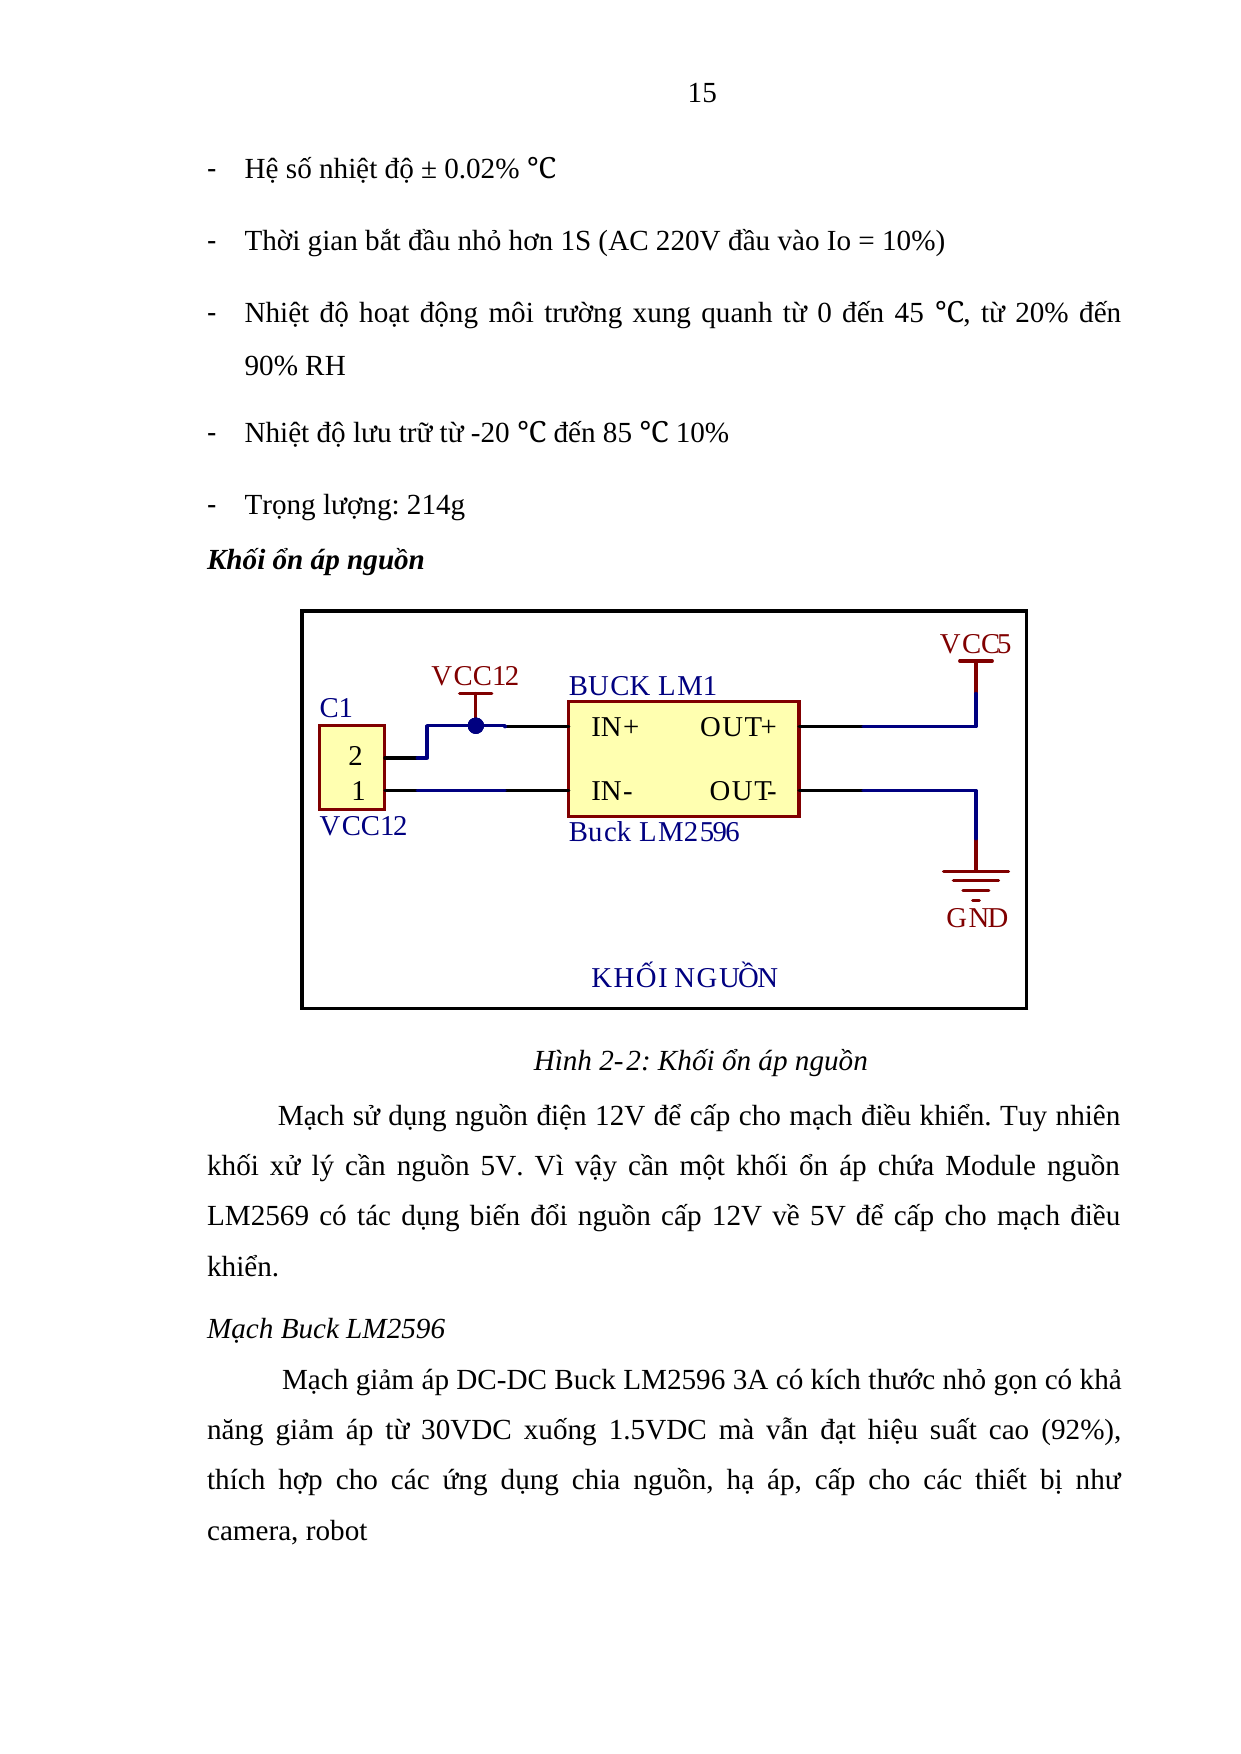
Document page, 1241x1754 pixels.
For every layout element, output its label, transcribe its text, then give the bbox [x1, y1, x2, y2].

text Mạch sử dụng nguồn điện 12V để cấp cho mạch điều khiển. Tuy nhiên khối xử lý cần nguồn 5V. Vì vậy cần một khối ổn áp chứa Module nguồn LM2569 có tác dụng biến đổi nguồn cấp 12V về 5V để cấp cho mạch điều khiển. [207, 1098, 1122, 1282]
text Hình 2-2: Khối ổn áp nguồn [207, 1043, 1122, 1077]
list Trọng lượng: 214g [207, 483, 1122, 523]
list Thời gian bắt đầu nhỏ hơn 1S (AC 220V đầu vào Io = 10%) [207, 220, 1122, 259]
list Nhiệt độ lưu trữ từ -20 ℃ đến 85 ℃ 10% [207, 411, 1122, 451]
list Hệ số nhiệt độ ± 0.02% ℃ [207, 148, 1122, 187]
text Mạch Buck LM2596 [207, 1311, 1122, 1345]
text Khối ổn áp nguồn [207, 542, 1122, 576]
text Mạch giảm áp DC-DC Buck LM2596 3A có kích thước nhỏ gọn có khả năng giảm áp từ 30VDC xuống 1.5VDC mà vẫn đạt hiệu suất cao (92%), thích hợp cho các ứng dụng chia nguồn, hạ áp, cấp cho các thiết bị như camera, robot [207, 1362, 1122, 1546]
list Nhiệt độ hoạt động môi trường xung quanh từ 0 đến 45 ℃, từ 20% đến 90% RH [207, 292, 1122, 382]
